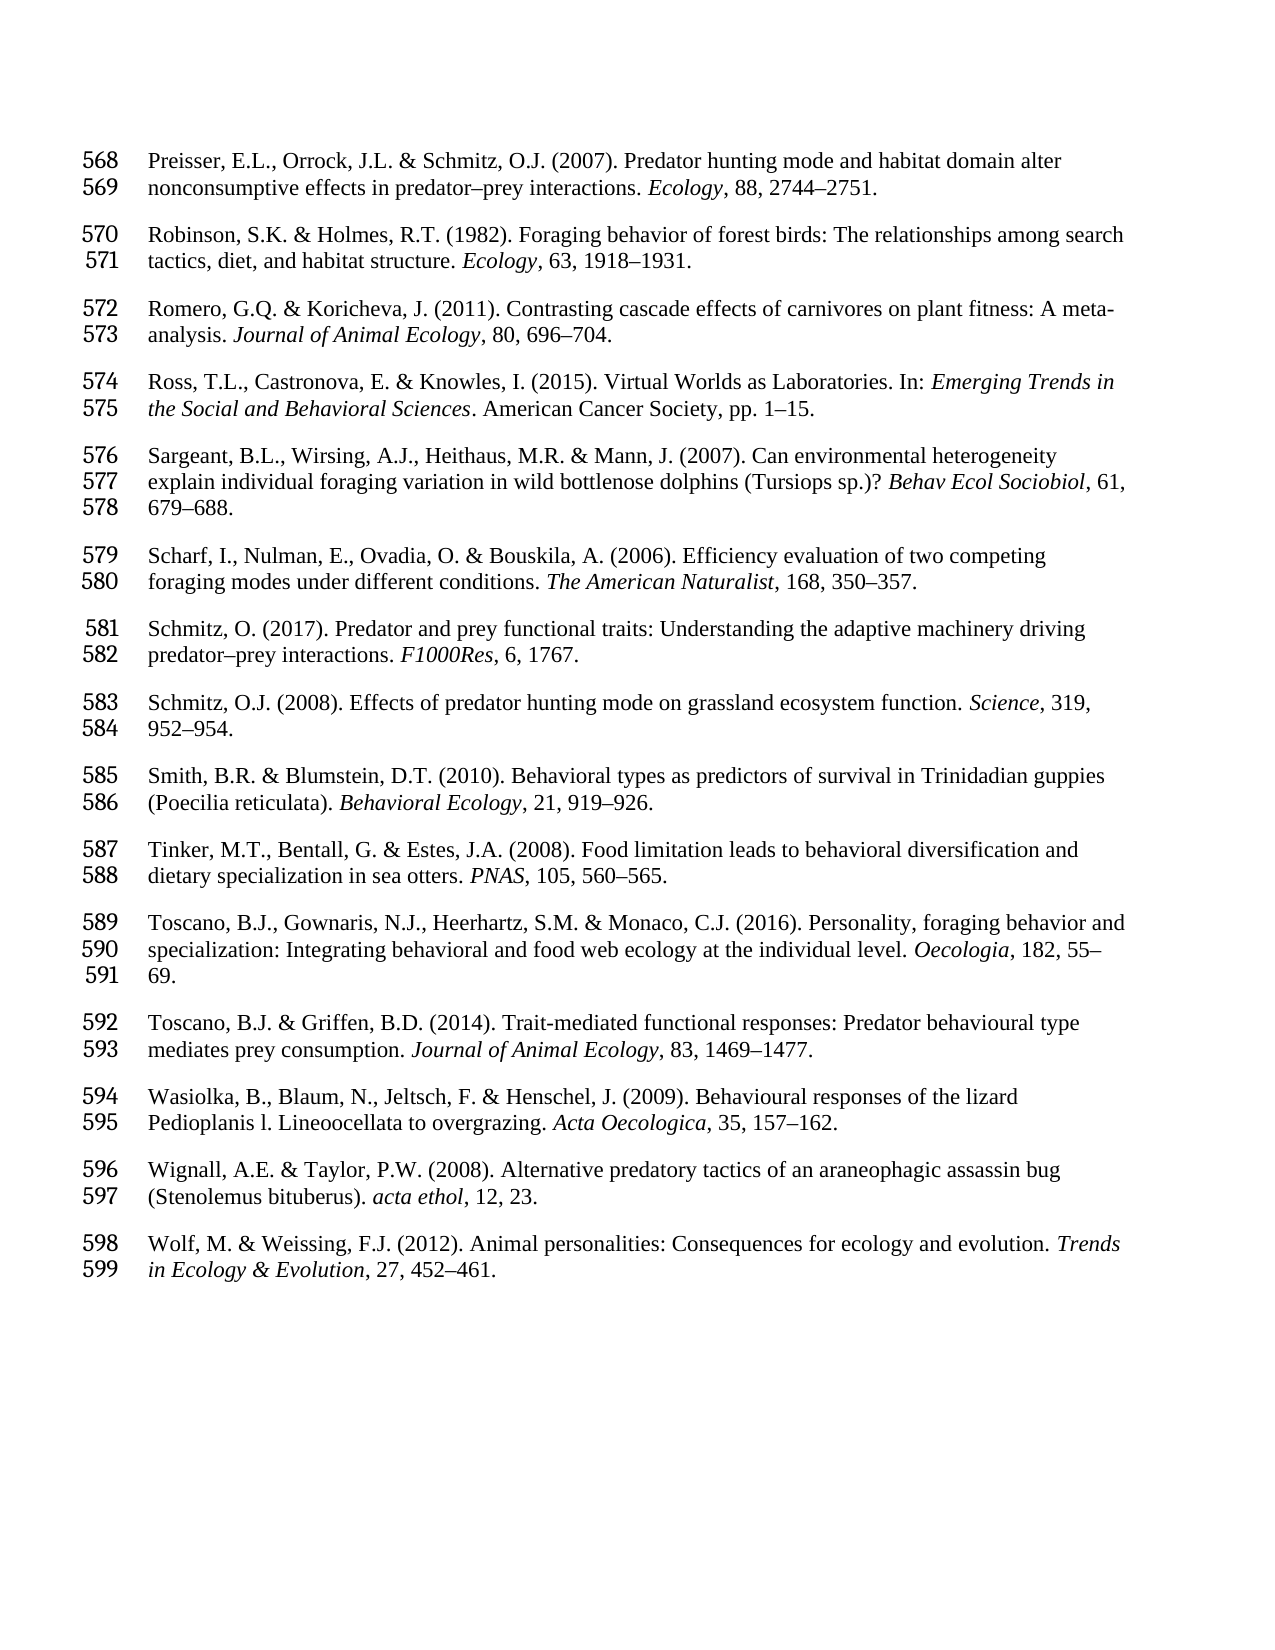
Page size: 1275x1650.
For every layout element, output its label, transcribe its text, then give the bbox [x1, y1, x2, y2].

text Robinson, S.K. & Holmes, R.T. (1982). Foraging behavior of forest birds: The relationships among search tactics, diet, and habitat structure. Ecology, 63, 1918–1931. [148, 221, 1127, 274]
text Schmitz, O.J. (2008). Effects of predator hunting mode on grassland ecosystem function. Science, 319, 952–954. [148, 689, 1127, 741]
text Wignall, A.E. & Taylor, P.W. (2008). Alternative predatory tactics of an araneophagic assassin bug (Stenolemus bituberus). acta ethol, 12, 23. [148, 1156, 1127, 1209]
text Toscano, B.J. & Griffen, B.D. (2014). Trait-mediated functional responses: Predator behavioural type mediates prey consumption. Journal of Animal Ecology, 83, 1469–1477. [148, 1009, 1127, 1062]
text Sargeant, B.L., Wirsing, A.J., Heithaus, M.R. & Mann, J. (2007). Can environmental heterogeneity explain individual foraging variation in wild bottlenose dolphins (Tursiops sp.)? Behav Ecol Sociobiol, 61, 679–688. [148, 442, 1127, 521]
text Schmitz, O. (2017). Predator and prey functional traits: Understanding the adaptive machinery driving predator–prey interactions. F1000Res, 6, 1767. [148, 615, 1127, 668]
text Ross, T.L., Castronova, E. & Knowles, I. (2015). Virtual Worlds as Laboratories. In: Emerging Trends in the Social and Behavioral Sciences. American Cancer Society, pp. 1–15. [148, 368, 1127, 421]
text Scharf, I., Nulman, E., Ovadia, O. & Bouskila, A. (2006). Efficiency evaluation of two competing foraging modes under different conditions. The American Naturalist, 168, 350–357. [148, 542, 1127, 594]
text Smith, B.R. & Blumstein, D.T. (2010). Behavioral types as predictors of survival in Trinidadian guppies (Poecilia reticulata). Behavioral Ecology, 21, 919–926. [148, 762, 1127, 815]
text Wolf, M. & Weissing, F.J. (2012). Animal personalities: Consequences for ecology and evolution. Trends in Ecology & Evolution, 27, 452–461. [148, 1230, 1127, 1283]
text Romero, G.Q. & Koricheva, J. (2011). Contrasting cascade effects of carnivores on plant fitness: A meta-analysis. Journal of Animal Ecology, 80, 696–704. [148, 295, 1127, 347]
text Tinker, M.T., Bentall, G. & Estes, J.A. (2008). Food limitation leads to behavioral diversification and dietary specialization in sea otters. PNAS, 105, 560–565. [148, 836, 1127, 888]
text Wasiolka, B., Blaum, N., Jeltsch, F. & Henschel, J. (2009). Behavioural responses of the lizard Pedioplanis l. Lineoocellata to overgrazing. Acta Oecologica, 35, 157–162. [148, 1083, 1127, 1136]
text Preisser, E.L., Orrock, J.L. & Schmitz, O.J. (2007). Predator hunting mode and habitat domain alter nonconsumptive effects in predator–prey interactions. Ecology, 88, 2744–2751. [148, 148, 1127, 200]
text Toscano, B.J., Gownaris, N.J., Heerhartz, S.M. & Monaco, C.J. (2016). Personality, foraging behavior and specialization: Integrating behavioral and food web ecology at the individual level. Oecologia, 182, 55–69. [148, 909, 1127, 988]
